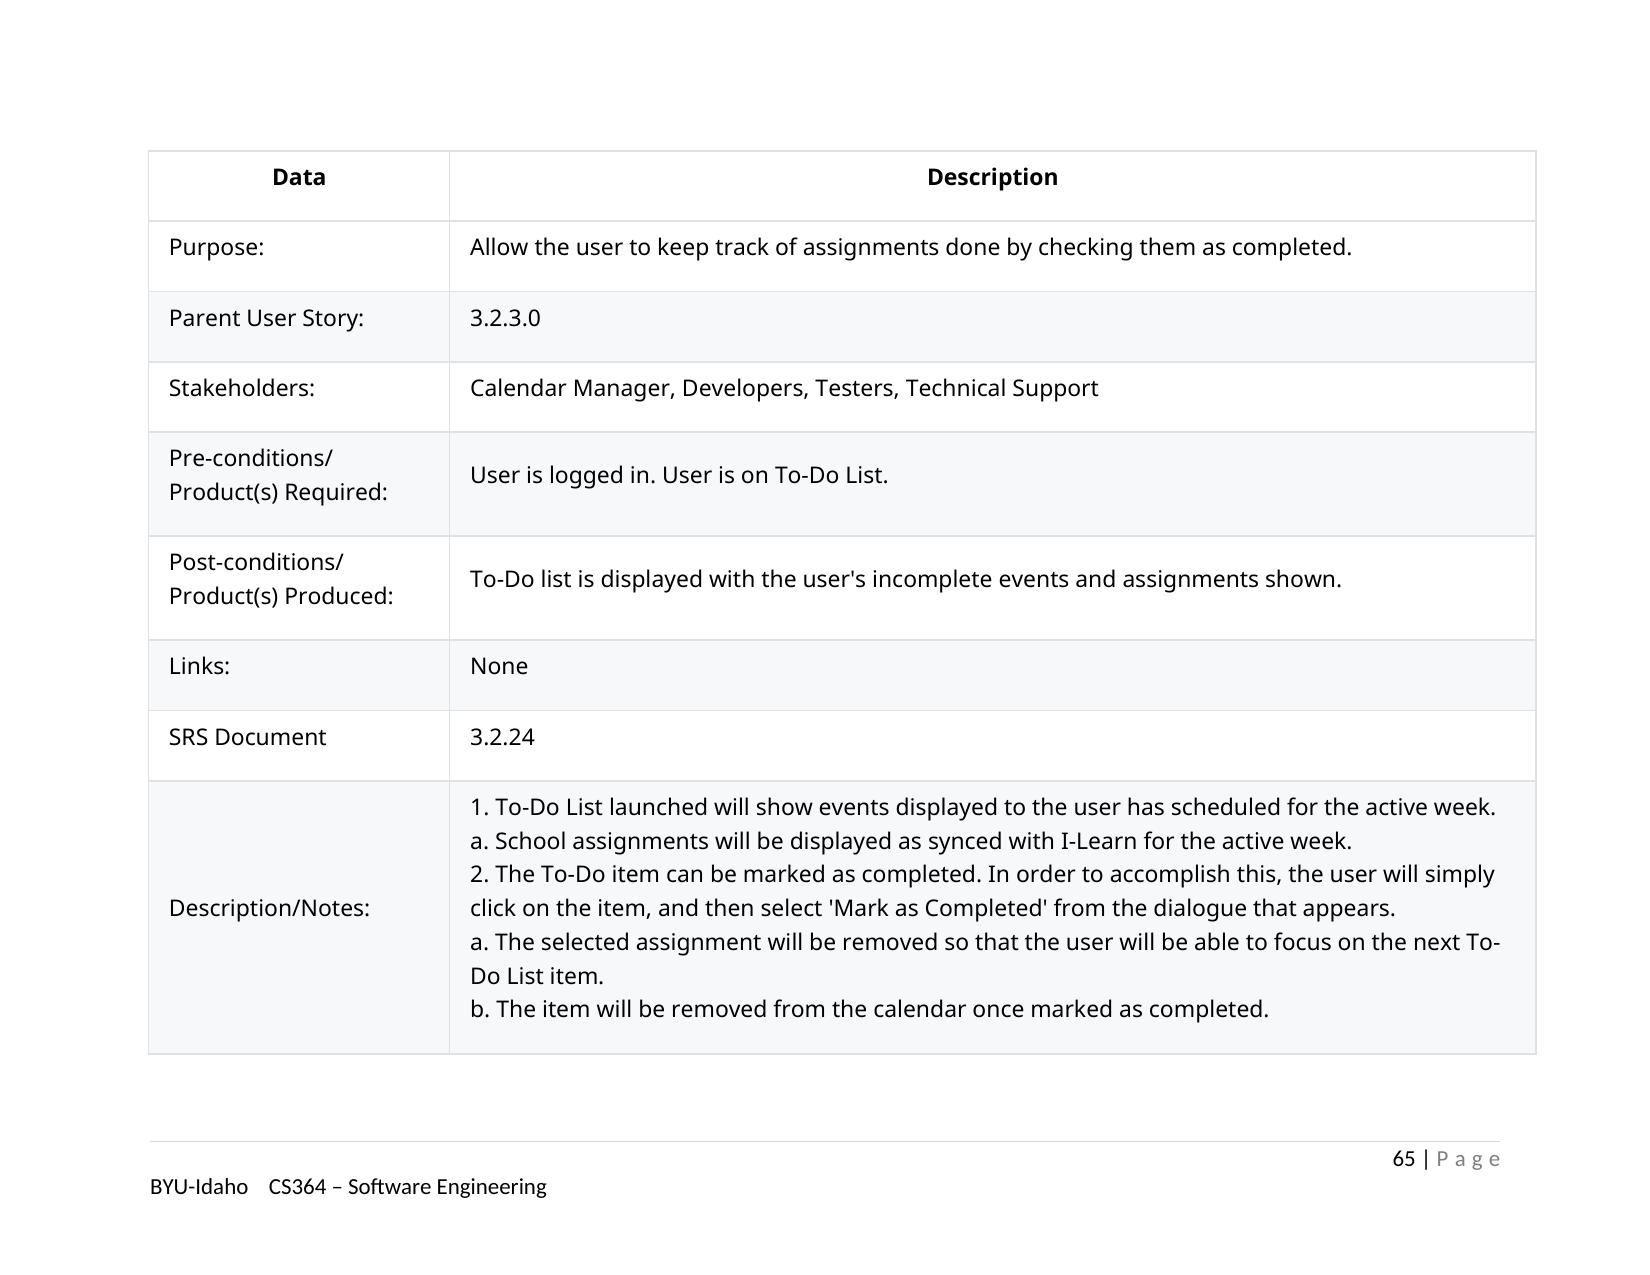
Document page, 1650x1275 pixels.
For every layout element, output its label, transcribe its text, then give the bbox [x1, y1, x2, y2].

table_cell Calendar Manager, Developers, Testers, Technical Support [450, 363, 1535, 431]
table_header Description [450, 152, 1535, 220]
table_cell Pre-conditions/Product(s) Required: [149, 433, 449, 535]
table_cell To-Do list is displayed with the user's incomplete events and assignments shown. [450, 537, 1535, 639]
table_cell User is logged in. User is on To-Do List. [450, 433, 1535, 535]
table_cell Parent User Story: [149, 292, 449, 361]
table_cell Post-conditions/Product(s) Produced: [149, 537, 449, 639]
table_cell 3.2.3.0 [450, 292, 1535, 361]
table_cell 3.2.24 [450, 711, 1535, 780]
table_header Data [149, 152, 449, 220]
table_cell Purpose: [149, 222, 449, 291]
table_cell 1. To-Do List launched will show events displayed to the user has scheduled for the active week. a. School assignments will be displayed as synced with I-Learn for the active week. 2. The To-Do item can be marked as completed. In order to accomplish this, the user will simply click on the item, and then select 'Mark as Completed' from the dialogue that appears. a. The selected assignment will be removed so that the user will be able to focus on the next To-Do List item. b. The item will be removed from the calendar once marked as completed. [450, 782, 1535, 1053]
table_cell Allow the user to keep track of assignments done by checking them as completed. [450, 222, 1535, 291]
table_cell Stakeholders: [149, 363, 449, 431]
table_cell None [450, 641, 1535, 710]
table_cell Links: [149, 641, 449, 710]
table_cell SRS Document [149, 711, 449, 780]
table_cell Description/Notes: [149, 782, 449, 1053]
